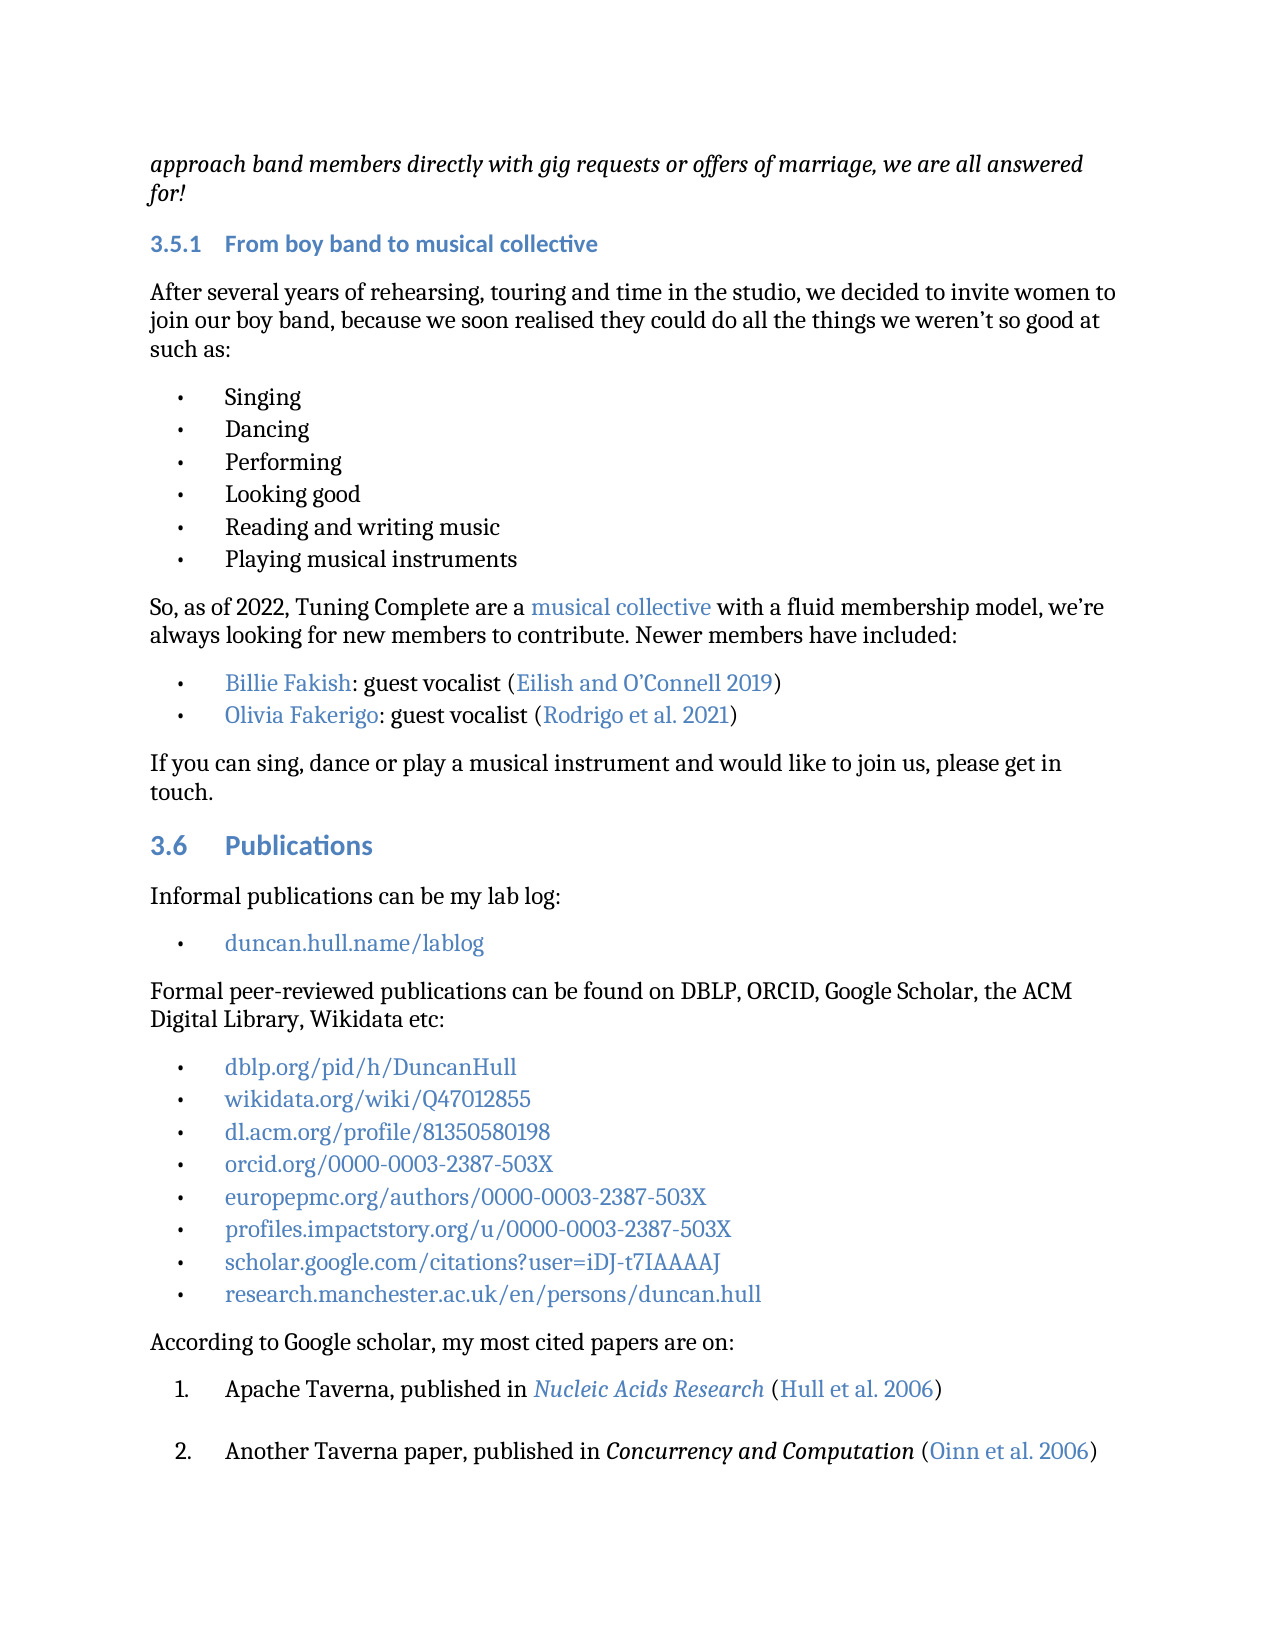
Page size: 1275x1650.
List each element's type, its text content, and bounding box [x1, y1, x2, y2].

text Formal peer-reviewed publications can be found on DBLP, ORCID, Google Scholar, the ACM Digital Library, Wikidata etc: [150, 977, 1125, 1034]
list scholar.google.com/citations?user=iDJ-t7IAAAAJ [175, 1248, 1125, 1277]
subtitle 3.5.1 From boy band to musical collective [150, 228, 1125, 259]
list dblp.org/pid/h/DuncanHull [175, 1053, 1125, 1082]
list Performing [175, 448, 1125, 476]
list Olivia Fakerigo: guest vocalist (Rodrigo et al. 2021) [175, 701, 1125, 730]
subtitle 3.6 Publications [150, 827, 1125, 863]
list Apache Taverna, published in Nucleic Acids Research (Hull et al. 2006) [175, 1375, 1125, 1433]
list duncan.hull.name/lablog [175, 929, 1125, 958]
list Singing [175, 383, 1125, 411]
list Billie Fakish: guest vocalist (Eilish and O’Connell 2019) [175, 669, 1125, 698]
list Another Taverna paper, published in Concurrency and Computation (Oinn et al. 2006) [175, 1437, 1125, 1494]
list research.manchester.ac.uk/en/persons/duncan.hull [175, 1280, 1125, 1309]
list Playing musical instruments [175, 545, 1125, 574]
text If you can sing, dance or play a musical instrument and would like to join us, please get in touch. [150, 749, 1125, 806]
list Looking good [175, 480, 1125, 509]
list profiles.impactstory.org/u/0000-0003-2387-503X [175, 1215, 1125, 1244]
text According to Google scholar, my most cited papers are on: [150, 1328, 1125, 1357]
list dl.acm.org/profile/81350580198 [175, 1118, 1125, 1147]
text So, as of 2022, Tuning Complete are a musical collective with a fluid membership model, we’re always looking for new members to contribute. Newer members have included: [150, 593, 1125, 650]
list Reading and writing music [175, 513, 1125, 541]
list orcid.org/0000-0003-2387-503X [175, 1150, 1125, 1179]
text Informal publications can be my lab log: [150, 882, 1125, 910]
list wikidata.org/wiki/Q47012855 [175, 1085, 1125, 1114]
text After several years of rehearsing, touring and time in the studio, we decided to invite women to join our boy band, because we soon realised they could do all the things we weren’t so good at such as: [150, 278, 1125, 364]
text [150, 150, 1125, 207]
list europepmc.org/authors/0000-0003-2387-503X [175, 1183, 1125, 1212]
list Dancing [175, 415, 1125, 444]
